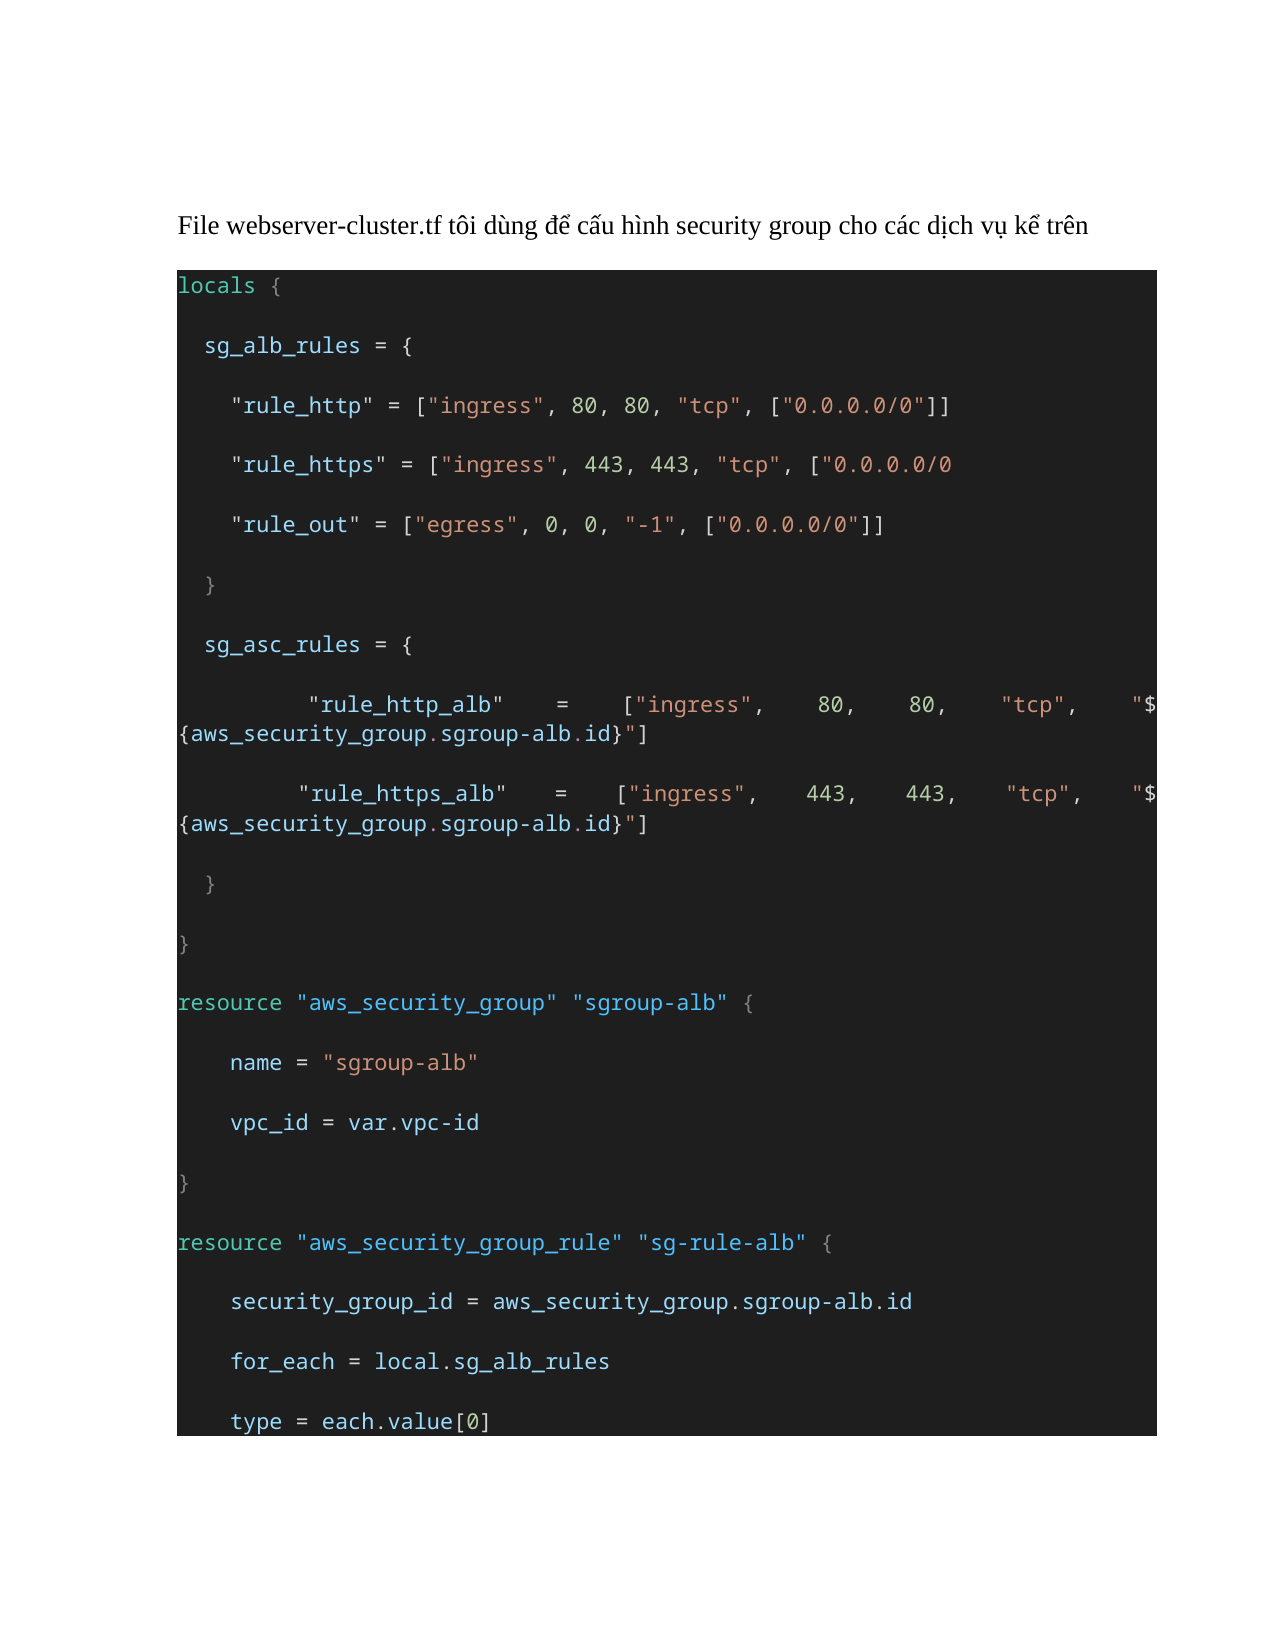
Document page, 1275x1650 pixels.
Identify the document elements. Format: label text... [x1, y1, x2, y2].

text File webserver-cluster.tf tôi dùng để cấu hình security group cho các dịch vụ kể trên [177, 209, 1157, 240]
text } [177, 1167, 1157, 1196]
text type = each.value[0] [177, 1406, 1157, 1436]
text sg_asc_rules = { [177, 629, 1157, 658]
text } [177, 569, 1157, 599]
text resource "aws_security_group" "sgroup-alb" { [177, 987, 1157, 1017]
text } [177, 868, 1157, 897]
text locals { [177, 270, 1157, 300]
text "rule_http_alb" = ["ingress", 80, 80, "tcp", "${aws_security_group.sgroup-alb.id}"] [177, 688, 1157, 748]
text for_each = local.sg_alb_rules [177, 1346, 1157, 1376]
text } [177, 927, 1157, 957]
text sg_alb_rules = { [177, 330, 1157, 359]
text "rule_out" = ["egress", 0, 0, "-1", ["0.0.0.0/0"]] [177, 509, 1157, 539]
text resource "aws_security_group_rule" "sg-rule-alb" { [177, 1226, 1157, 1256]
text "rule_https" = ["ingress", 443, 443, "tcp", ["0.0.0.0/0 [177, 449, 1157, 479]
text security_group_id = aws_security_group.sgroup-alb.id [177, 1286, 1157, 1316]
text vpc_id = var.vpc-id [177, 1107, 1157, 1137]
text "rule_https_alb" = ["ingress", 443, 443, "tcp", "${aws_security_group.sgroup-alb.id}"] [177, 778, 1157, 838]
text name = "sgroup-alb" [177, 1047, 1157, 1077]
text "rule_http" = ["ingress", 80, 80, "tcp", ["0.0.0.0/0"]] [177, 389, 1157, 419]
